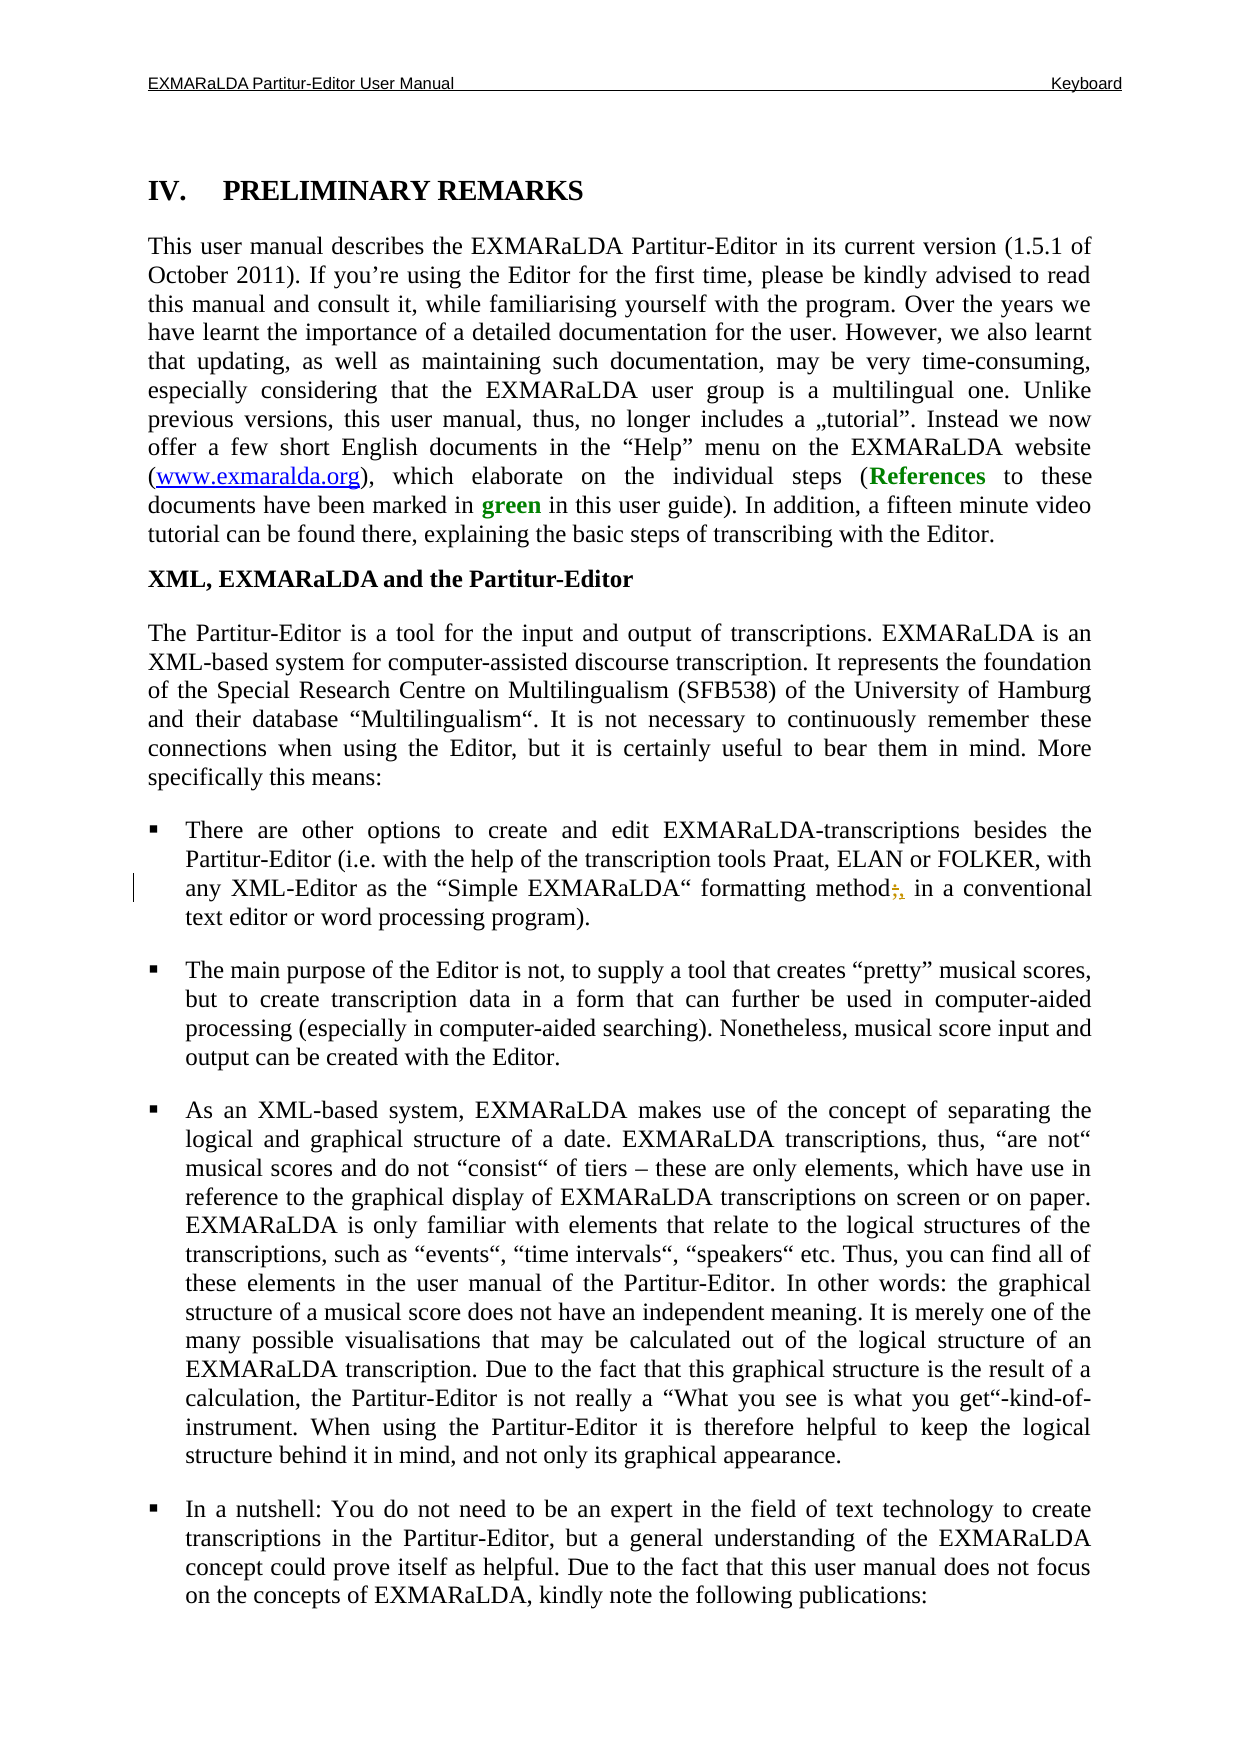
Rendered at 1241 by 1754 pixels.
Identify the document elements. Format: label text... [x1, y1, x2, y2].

text This user manual describes the EXMARaLDA Partitur-Editor in its current version (1.5.1 of October 2011). If you’re using the Editor for the first time, please be kindly advised to read this manual and consult it, while familiarising yourself with the program. Over the years we have learnt the importance of a detailed documentation for the user. However, we also learnt that updating, as well as maintaining such documentation, may be very time-consuming, especially considering that the EXMARaLDA user group is a multilingual one. Unlike previous versions, this user manual, thus, no longer includes a „tutorial”. Instead we now offer a few short English documents in the “Help” menu on the EXMARaLDA website (www.exmaralda.org), which elaborate on the individual steps (References to these documents have been marked in green in this user guide). In addition, a fifteen minute video tutorial can be found there, explaining the basic steps of transcribing with the Editor. [148, 231, 1093, 547]
subtitle XML, EXMARaLDA and the Partitur-Editor [148, 564, 1093, 593]
text The main purpose of the Editor is not, to supply a tool that creates “pretty” musical scores, but to create transcription data in a form that can further be used in computer-aided processing (especially in computer-aided searching). Nonetheless, musical score input and output can be created with the Editor. [148, 955, 1093, 1070]
text The Partitur-Editor is a tool for the input and output of transcriptions. EXMARaLDA is an XML-based system for computer-assisted discourse transcription. It represents the foundation of the Special Research Centre on Multilingualism (SFB538) of the University of Hamburg and their database “Multilingualism“. It is not necessary to continuously remember these connections when using the Editor, but it is certainly useful to bear them in mind. More specifically this means: [148, 618, 1093, 790]
subtitle PRELIMINARY REMARKS [148, 173, 1093, 206]
text There are other options to create and edit EXMARaLDA-transcriptions besides the Partitur-Editor (i.e. with the help of the transcription tools Praat, ELAN or FOLKER, with any XML-Editor as the “Simple EXMARaLDA“ formatting method in a conventional text editor or word processing program). [148, 815, 1093, 930]
text As an XML-based system, EXMARaLDA makes use of the concept of separating the logical and graphical structure of a date. EXMARaLDA transcriptions, thus, “are not“ musical scores and do not “consist“ of tiers – these are only elements, which have use in reference to the graphical display of EXMARaLDA transcriptions on screen or on paper. EXMARaLDA is only familiar with elements that relate to the logical structures of the transcriptions, such as “events“, “time intervals“, “speakers“ etc. Thus, you can find all of these elements in the user manual of the Partitur-Editor. In other words: the graphical structure of a musical score does not have an independent meaning. It is merely one of the many possible visualisations that may be calculated out of the logical structure of an EXMARaLDA transcription. Due to the fact that this graphical structure is the result of a calculation, the Partitur-Editor is not really a “What you see is what you get“-kind-of-instrument. When using the Partitur-Editor it is therefore helpful to keep the logical structure behind it in mind, and not only its graphical appearance. [148, 1095, 1093, 1469]
text In a nutshell: You do not need to be an expert in the field of text technology to create transcriptions in the Partitur-Editor, but a general understanding of the EXMARaLDA concept could prove itself as helpful. Due to the fact that this user manual does not focus on the concepts of EXMARaLDA, kindly note the following publications: [148, 1494, 1093, 1609]
